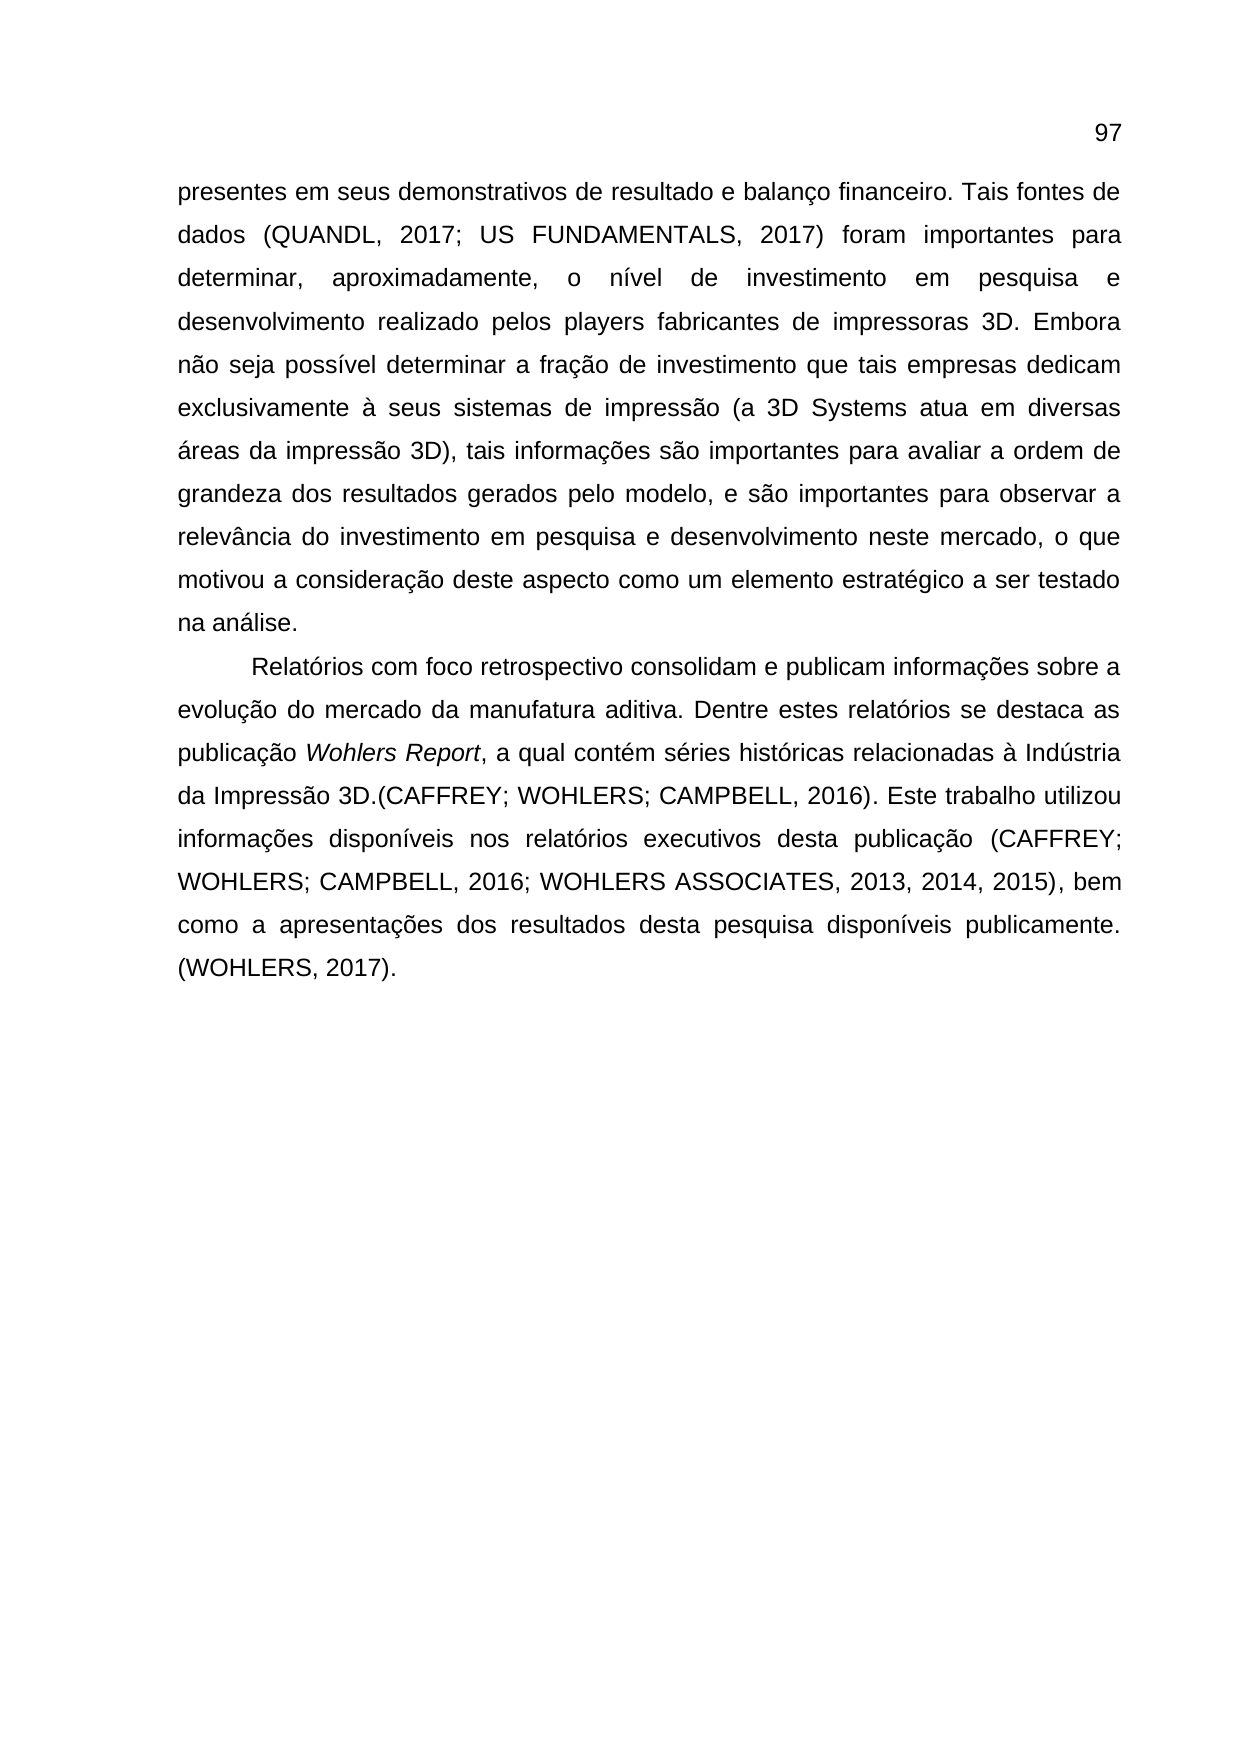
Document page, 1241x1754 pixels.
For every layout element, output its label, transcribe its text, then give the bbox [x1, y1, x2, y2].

text Relatórios com foco retrospectivo consolidam e publicam informações sobre a evolução do mercado da manufatura aditiva. Dentre estes relatórios se destaca as publicação Wohlers Report, a qual contém séries históricas relacionadas à Indústria da Impressão 3D.(CAFFREY; WOHLERS; CAMPBELL, 2016). Este trabalho utilizou informações disponíveis nos relatórios executivos desta publicação (CAFFREY; WOHLERS; CAMPBELL, 2016; WOHLERS ASSOCIATES, 2013, 2014, 2015), bem como a apresentações dos resultados desta pesquisa disponíveis publicamente. (WOHLERS, 2017). [177, 652, 1122, 982]
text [177, 177, 1122, 637]
